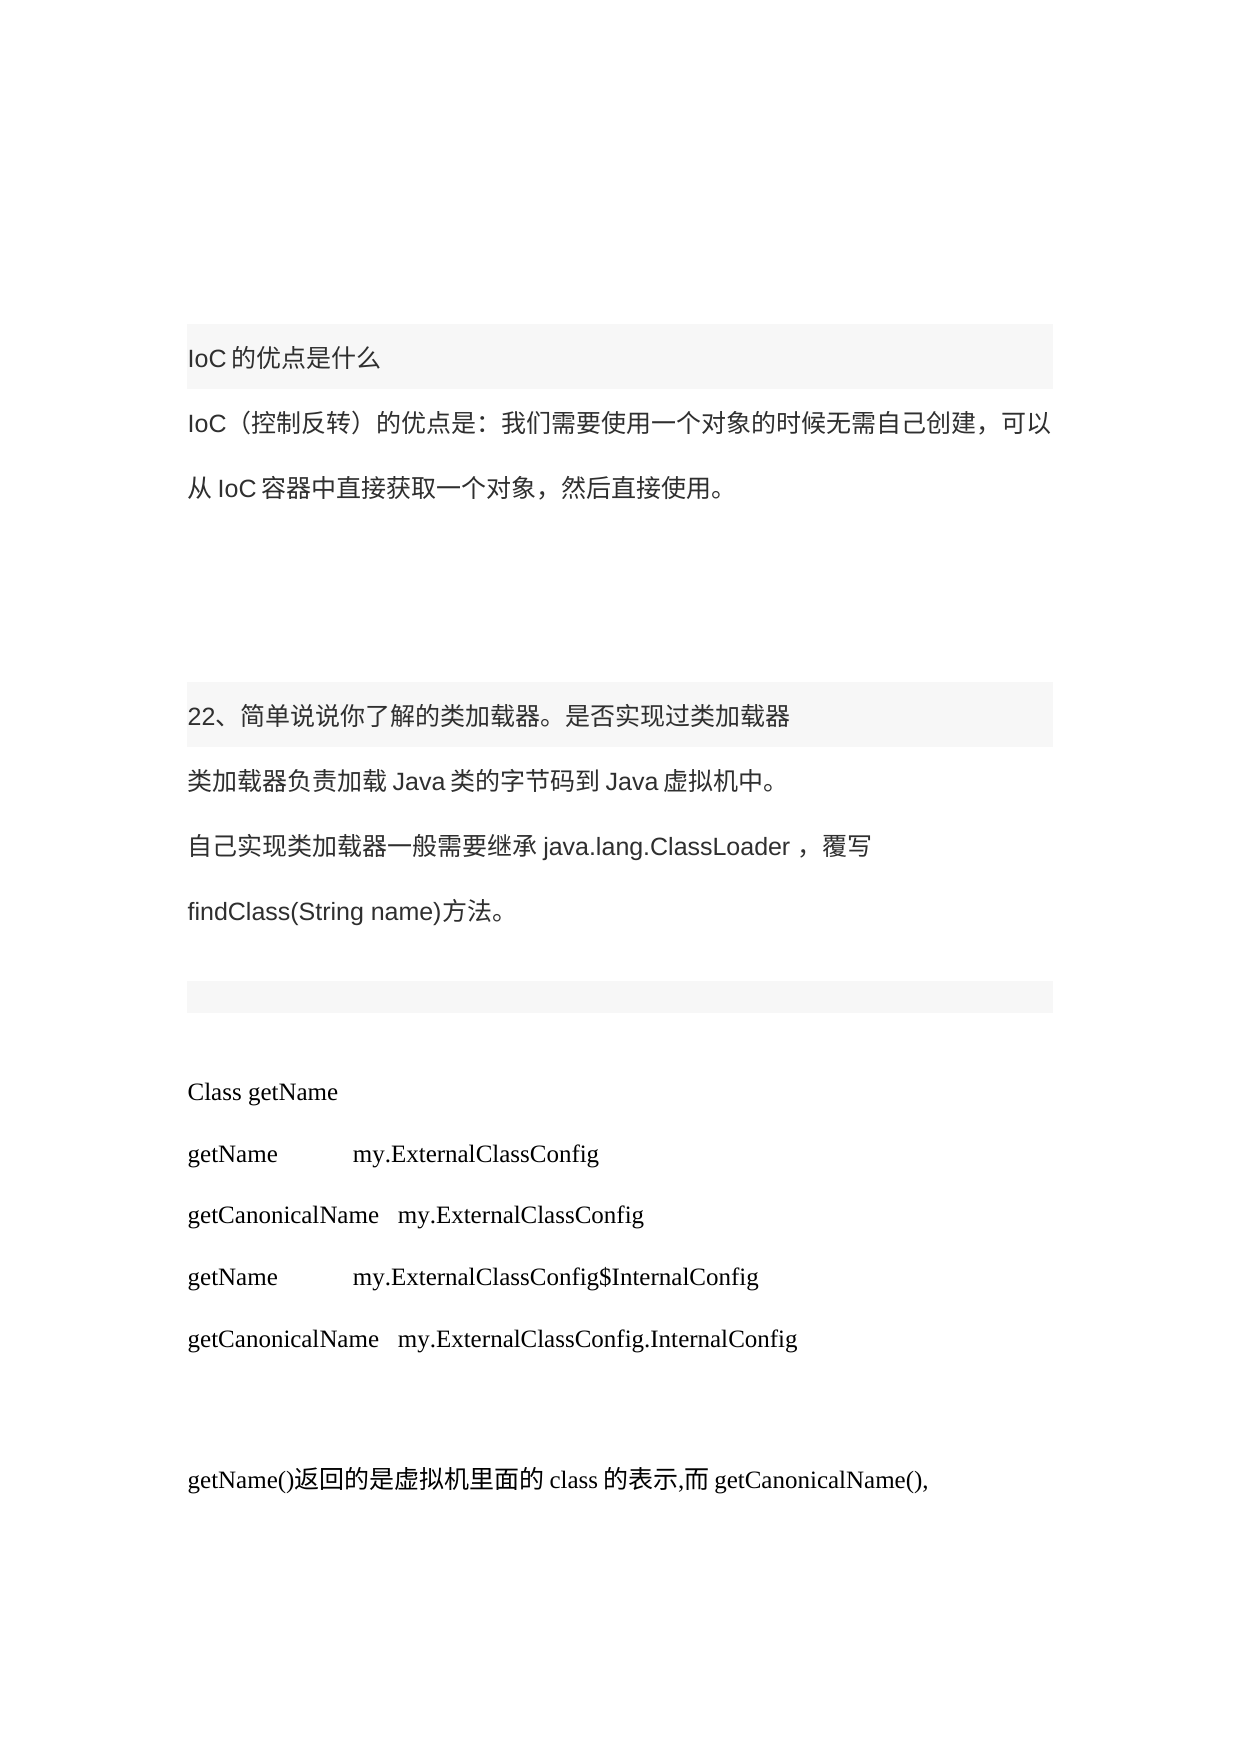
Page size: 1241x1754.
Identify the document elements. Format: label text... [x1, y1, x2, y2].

text getName my.ExternalClassConfig$InternalConfig [187, 1260, 1053, 1293]
text IoC的优点是什么 [187, 324, 1053, 389]
text getName()返回的是虚拟机里面的class的表示,而getCanonicalName(), [187, 1445, 1053, 1510]
text getCanonicalName my.ExternalClassConfig.InternalConfig [187, 1322, 1053, 1354]
text 类加载器负责加载Java类的字节码到Java虚拟机中。 自己实现类加载器一般需要继承 java.lang.ClassLoader ，覆写 findClass(String name)方法。 [187, 747, 1053, 942]
text getName my.ExternalClassConfig [187, 1137, 1053, 1169]
text getCanonicalName my.ExternalClassConfig [187, 1198, 1053, 1231]
text IoC（控制反转）的优点是：我们需要使用一个对象的时候无需自己创建，可以从IoC容器中直接获取一个对象，然后直接使用。 [187, 389, 1053, 519]
text 22、简单说说你了解的类加载器。是否实现过类加载器 [187, 682, 1053, 747]
text Class getName [187, 1075, 1053, 1108]
